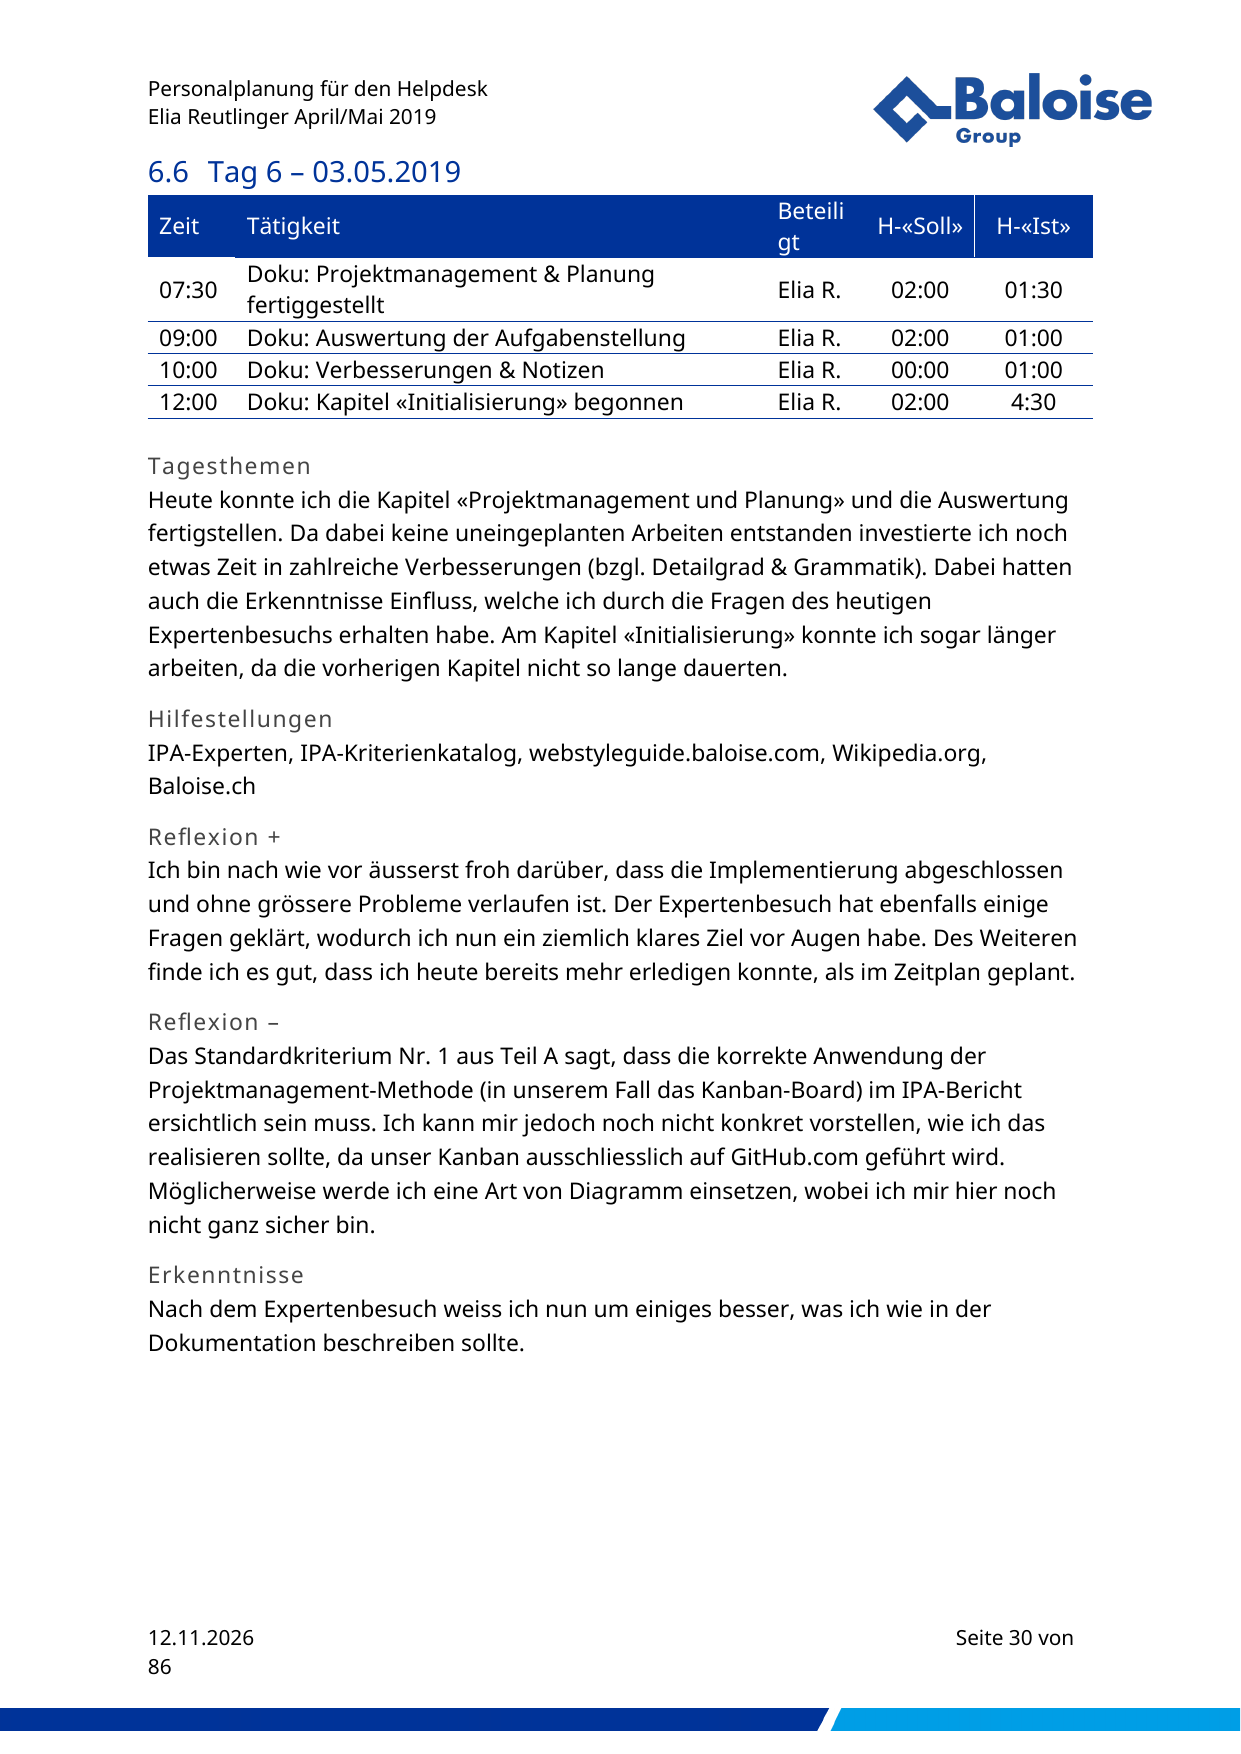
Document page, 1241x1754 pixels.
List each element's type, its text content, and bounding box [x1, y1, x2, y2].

table_cell 02:00 [866, 258, 974, 321]
table_cell 01:30 [975, 258, 1093, 321]
table_cell 09:00 [148, 322, 235, 353]
table_cell 00:00 [866, 354, 974, 385]
table_cell Doku: Kapitel «Initialisierung» begonnen [235, 386, 766, 417]
subtitle Tagesthemen [148, 450, 1093, 481]
text IPA-Experten, IPA-Kriterienkatalog, webstyleguide.baloise.com, Wikipedia.org, Baloise.ch [148, 736, 1093, 801]
text Heute konnte ich die Kapitel «Projektmanagement und Planung» und die Auswertung fertigstellen. Da dabei keine uneingeplanten Arbeiten entstanden investierte ich noch etwas Zeit in zahlreiche Verbesserungen (bzgl. Detailgrad & Grammatik). Dabei hatten auch die Erkenntnisse Einfluss, welche ich durch die Fragen des heutigen Expertenbesuchs erhalten habe. Am Kapitel «Initialisierung» konnte ich sogar länger arbeiten, da die vorherigen Kapitel nicht so lange dauerten. [148, 483, 1093, 683]
subtitle Erkenntnisse [148, 1259, 1093, 1290]
table_cell Elia R. [766, 354, 866, 385]
table_cell 01:00 [975, 322, 1093, 353]
picture [0, 1708, 1241, 1733]
table_cell 02:00 [866, 386, 974, 417]
table_cell 4:30 [975, 386, 1093, 417]
subtitle Tag 6 – 03.05.2019 [148, 152, 1093, 191]
subtitle Reflexion – [148, 1006, 1093, 1037]
table_cell Elia R. [766, 258, 866, 321]
table_cell 07:30 [148, 257, 235, 321]
table_cell Doku: Projektmanagement & Planung fertiggestellt [235, 258, 766, 321]
table_cell 10:00 [148, 354, 235, 385]
table_cell Elia R. [766, 322, 866, 353]
table_header H-«Soll» [866, 195, 974, 257]
table_header H-«Ist» [975, 195, 1093, 257]
table_cell Elia R. [766, 386, 866, 417]
subtitle Hilfestellungen [148, 703, 1093, 734]
table_cell Doku: Verbesserungen & Notizen [235, 354, 766, 385]
text Das Standardkriterium Nr. 1 aus Teil A sagt, dass die korrekte Anwendung der Projektmanagement-Methode (in unserem Fall das Kanban-Board) im IPA-Bericht ersichtlich sein muss. Ich kann mir jedoch noch nicht konkret vorstellen, wie ich das realisieren sollte, da unser Kanban ausschliesslich auf GitHub.com geführt wird. Möglicherweise werde ich eine Art von Diagramm einsetzen, wobei ich mir hier noch nicht ganz sicher bin. [148, 1040, 1093, 1240]
table_header Tätigkeit [235, 195, 766, 257]
table_cell 01:00 [975, 354, 1093, 385]
text Ich bin nach wie vor äusserst froh darüber, dass die Implementierung abgeschlossen und ohne grössere Probleme verlaufen ist. Der Expertenbesuch hat ebenfalls einige Fragen geklärt, wodurch ich nun ein ziemlich klares Ziel vor Augen habe. Des Weiteren finde ich es gut, dass ich heute bereits mehr erledigen konnte, als im Zeitplan geplant. [148, 854, 1093, 987]
table_header Zeit [148, 195, 235, 257]
text Nach dem Expertenbesuch weiss ich nun um einiges besser, was ich wie in der Dokumentation beschreiben sollte. [148, 1293, 1093, 1358]
picture [873, 73, 1152, 147]
subtitle Reflexion + [148, 821, 1093, 852]
table_cell 02:00 [866, 322, 974, 353]
table_cell 12:00 [148, 386, 235, 417]
table_header Beteiligt [766, 195, 866, 257]
table_cell Doku: Auswertung der Aufgabenstellung [235, 322, 766, 353]
